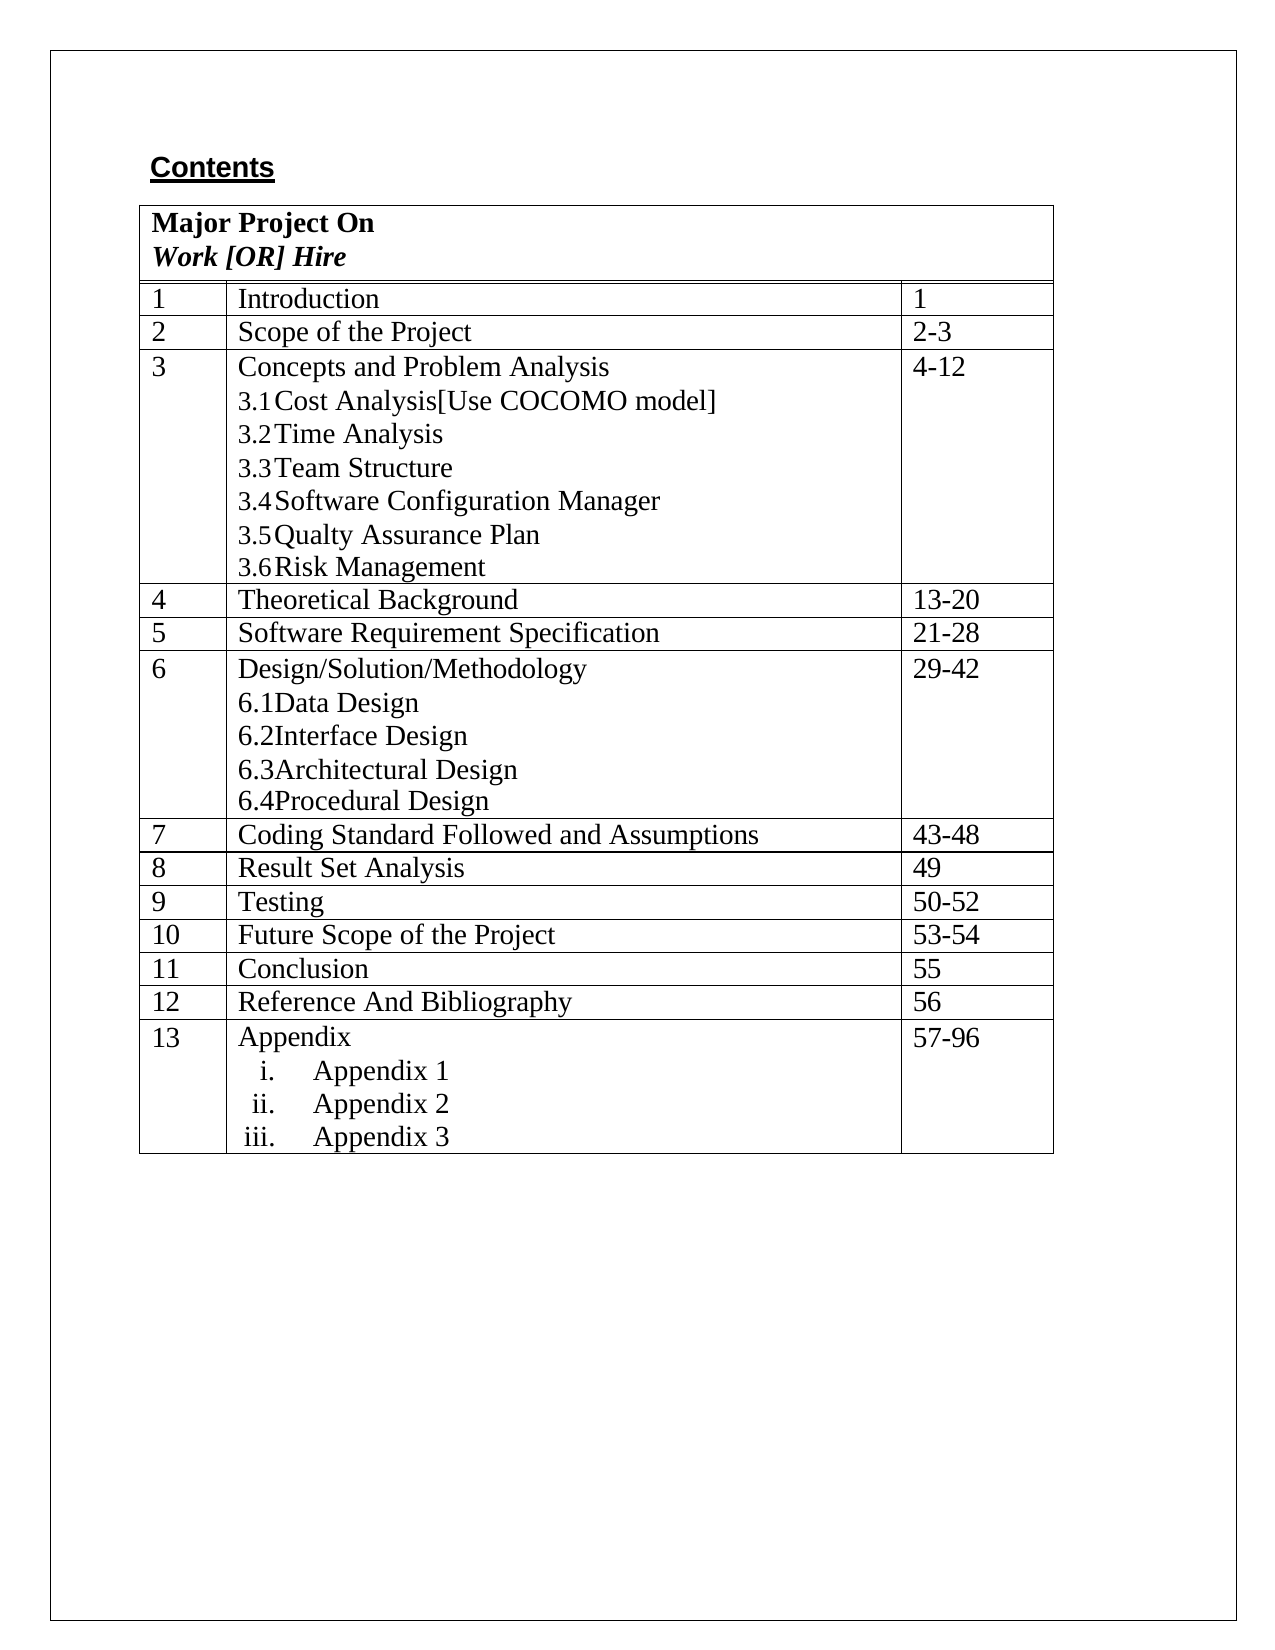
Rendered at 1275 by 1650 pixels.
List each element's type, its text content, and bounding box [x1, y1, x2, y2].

table_cell Conclusion [227, 953, 901, 985]
table_cell 2-3 [902, 316, 1053, 348]
table_cell 9 [140, 886, 226, 918]
table_cell Scope of the Project [227, 316, 901, 348]
table_cell 3 [140, 350, 226, 583]
table_cell 21-28 [902, 618, 1053, 650]
table_cell 1 [140, 284, 226, 315]
table_cell Coding Standard Followed and Assumptions [227, 819, 901, 851]
table_cell Reference And Bibliography [227, 986, 901, 1019]
table_cell 4-12 [902, 350, 1053, 583]
table_cell Theoretical Background [227, 584, 901, 617]
table_cell Appendix Appendix 1 Appendix 2 Appendix 3 [227, 1020, 901, 1153]
table_cell 1 [902, 284, 1053, 315]
table_cell Testing [227, 886, 901, 918]
table_cell Introduction [227, 284, 901, 315]
table_cell 43-48 [902, 819, 1053, 851]
table_cell 13 [140, 1020, 226, 1153]
text Contents [150, 150, 1236, 184]
table_cell Future Scope of the Project [227, 920, 901, 952]
table_cell Design/Solution/Methodology 6.1Data Design 6.2Interface Design 6.3Architectural Design 6.4Procedural Design [227, 651, 901, 818]
table_cell Concepts and Problem Analysis Cost Analysis[Use COCOMO model] Time Analysis Team Structure Software Configuration Manager Qualty Assurance Plan Risk Management [227, 350, 901, 583]
table_cell 5 [140, 618, 226, 650]
table_cell 12 [140, 986, 226, 1019]
table_cell 13-20 [902, 584, 1053, 617]
table_cell 53-54 [902, 920, 1053, 952]
table_cell 55 [902, 953, 1053, 985]
table_cell 56 [902, 986, 1053, 1019]
table_cell Software Requirement Specification [227, 618, 901, 650]
table_cell 2 [140, 316, 226, 348]
table_cell 11 [140, 953, 226, 985]
table_cell 7 [140, 819, 226, 851]
table_cell 50-52 [902, 886, 1053, 918]
table_cell 29-42 [902, 651, 1053, 818]
table_cell 6 [140, 651, 226, 818]
table_cell 8 [140, 853, 226, 885]
table_cell 49 [902, 853, 1053, 885]
table_cell 57-96 [902, 1020, 1053, 1153]
table_cell 10 [140, 920, 226, 952]
table_cell 4 [140, 584, 226, 617]
table_header Major Project On Work [OR] Hire [140, 206, 1053, 280]
table_cell Result Set Analysis [227, 853, 901, 885]
